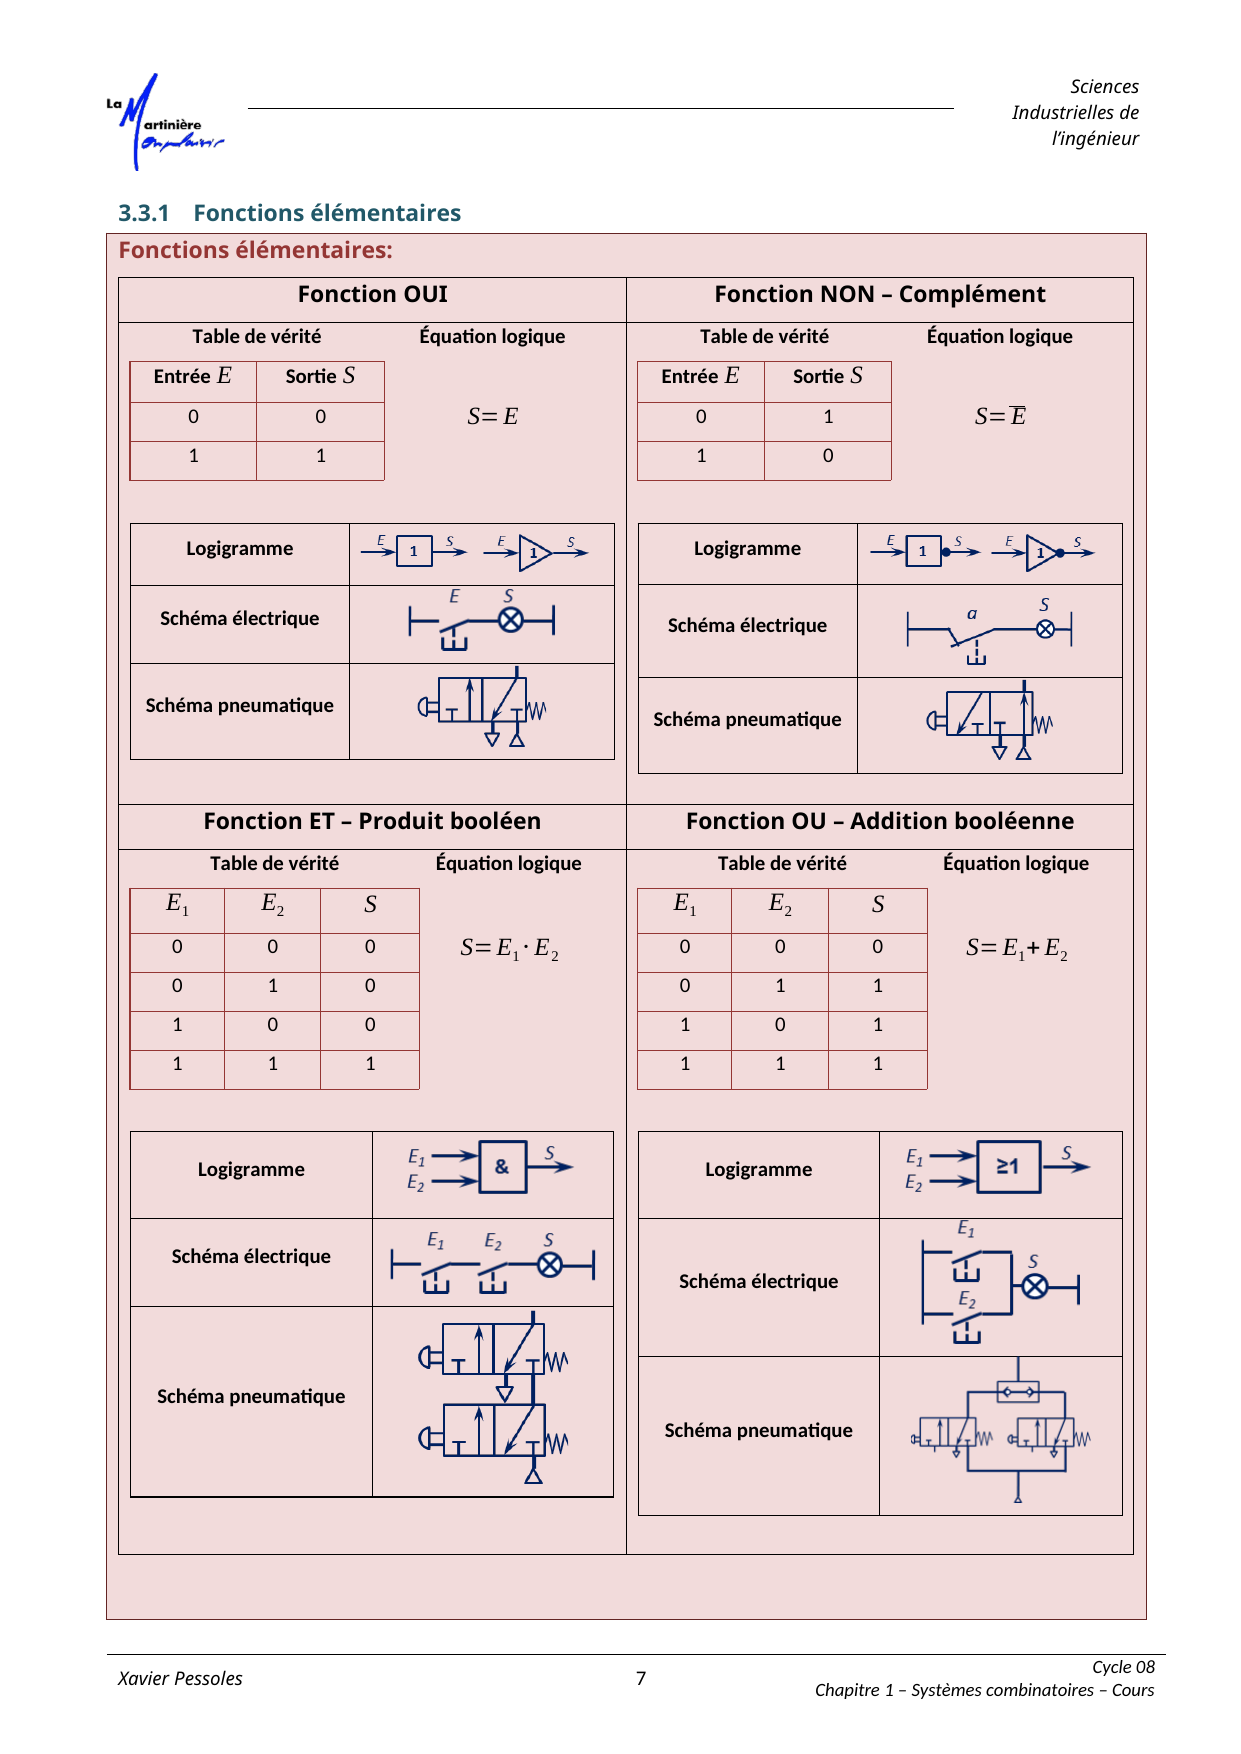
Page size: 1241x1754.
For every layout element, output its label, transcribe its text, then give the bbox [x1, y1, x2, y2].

picture [360, 523, 604, 572]
picture [921, 1218, 1080, 1344]
picture [390, 1218, 596, 1294]
picture [926, 677, 1053, 760]
picture [911, 1356, 1091, 1503]
picture [418, 1307, 569, 1484]
picture [891, 1132, 1111, 1206]
picture [408, 585, 556, 651]
table_header Fonctions élémentaires: [107, 234, 1146, 1619]
picture [106, 73, 225, 171]
picture [417, 663, 547, 747]
picture [906, 585, 1073, 665]
picture [870, 523, 1110, 572]
subtitle Fonctions élémentaires [118, 197, 1152, 228]
picture [392, 1132, 594, 1206]
